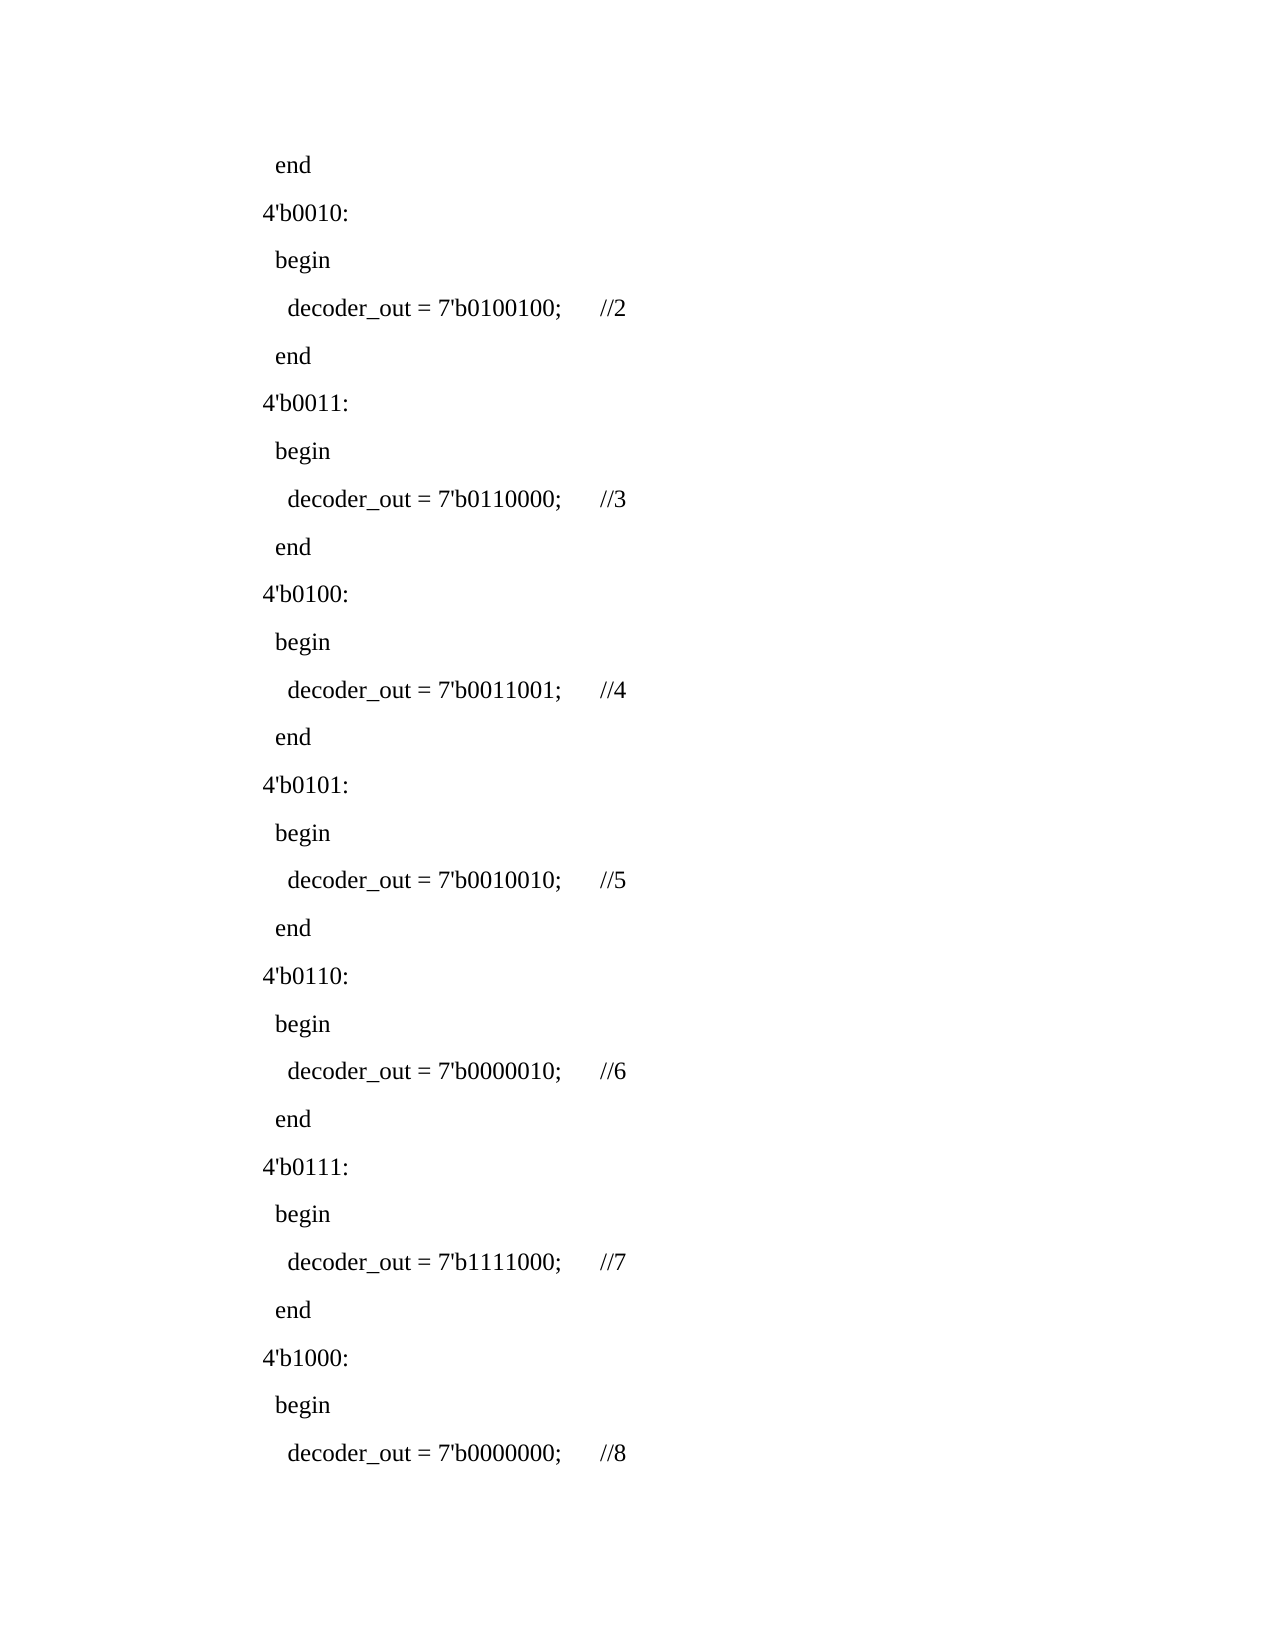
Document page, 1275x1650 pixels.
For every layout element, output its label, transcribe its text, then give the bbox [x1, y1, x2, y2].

text begin [150, 627, 1125, 656]
text end [150, 341, 1125, 369]
text decoder_out = 7'b0000010; //6 [150, 1056, 1125, 1085]
text 4'b0111: [150, 1152, 1125, 1181]
text begin [150, 1009, 1125, 1037]
text 4'b1000: [150, 1343, 1125, 1371]
text begin [150, 436, 1125, 465]
text decoder_out = 7'b0011001; //4 [150, 675, 1125, 703]
text 4'b0100: [150, 579, 1125, 608]
text end [150, 913, 1125, 942]
text begin [150, 245, 1125, 274]
text 4'b0011: [150, 388, 1125, 417]
text begin [150, 1199, 1125, 1228]
text begin [150, 818, 1125, 847]
text end [150, 1295, 1125, 1324]
text decoder_out = 7'b0000000; //8 [150, 1438, 1125, 1467]
text end [150, 150, 1125, 179]
text end [150, 532, 1125, 560]
text 4'b0010: [150, 198, 1125, 226]
text 4'b0110: [150, 961, 1125, 990]
text decoder_out = 7'b1111000; //7 [150, 1247, 1125, 1276]
text end [150, 1104, 1125, 1133]
text decoder_out = 7'b0110000; //3 [150, 484, 1125, 513]
text decoder_out = 7'b0010010; //5 [150, 866, 1125, 894]
text 4'b0101: [150, 770, 1125, 799]
text decoder_out = 7'b0100100; //2 [150, 293, 1125, 322]
text end [150, 722, 1125, 751]
text begin [150, 1390, 1125, 1419]
